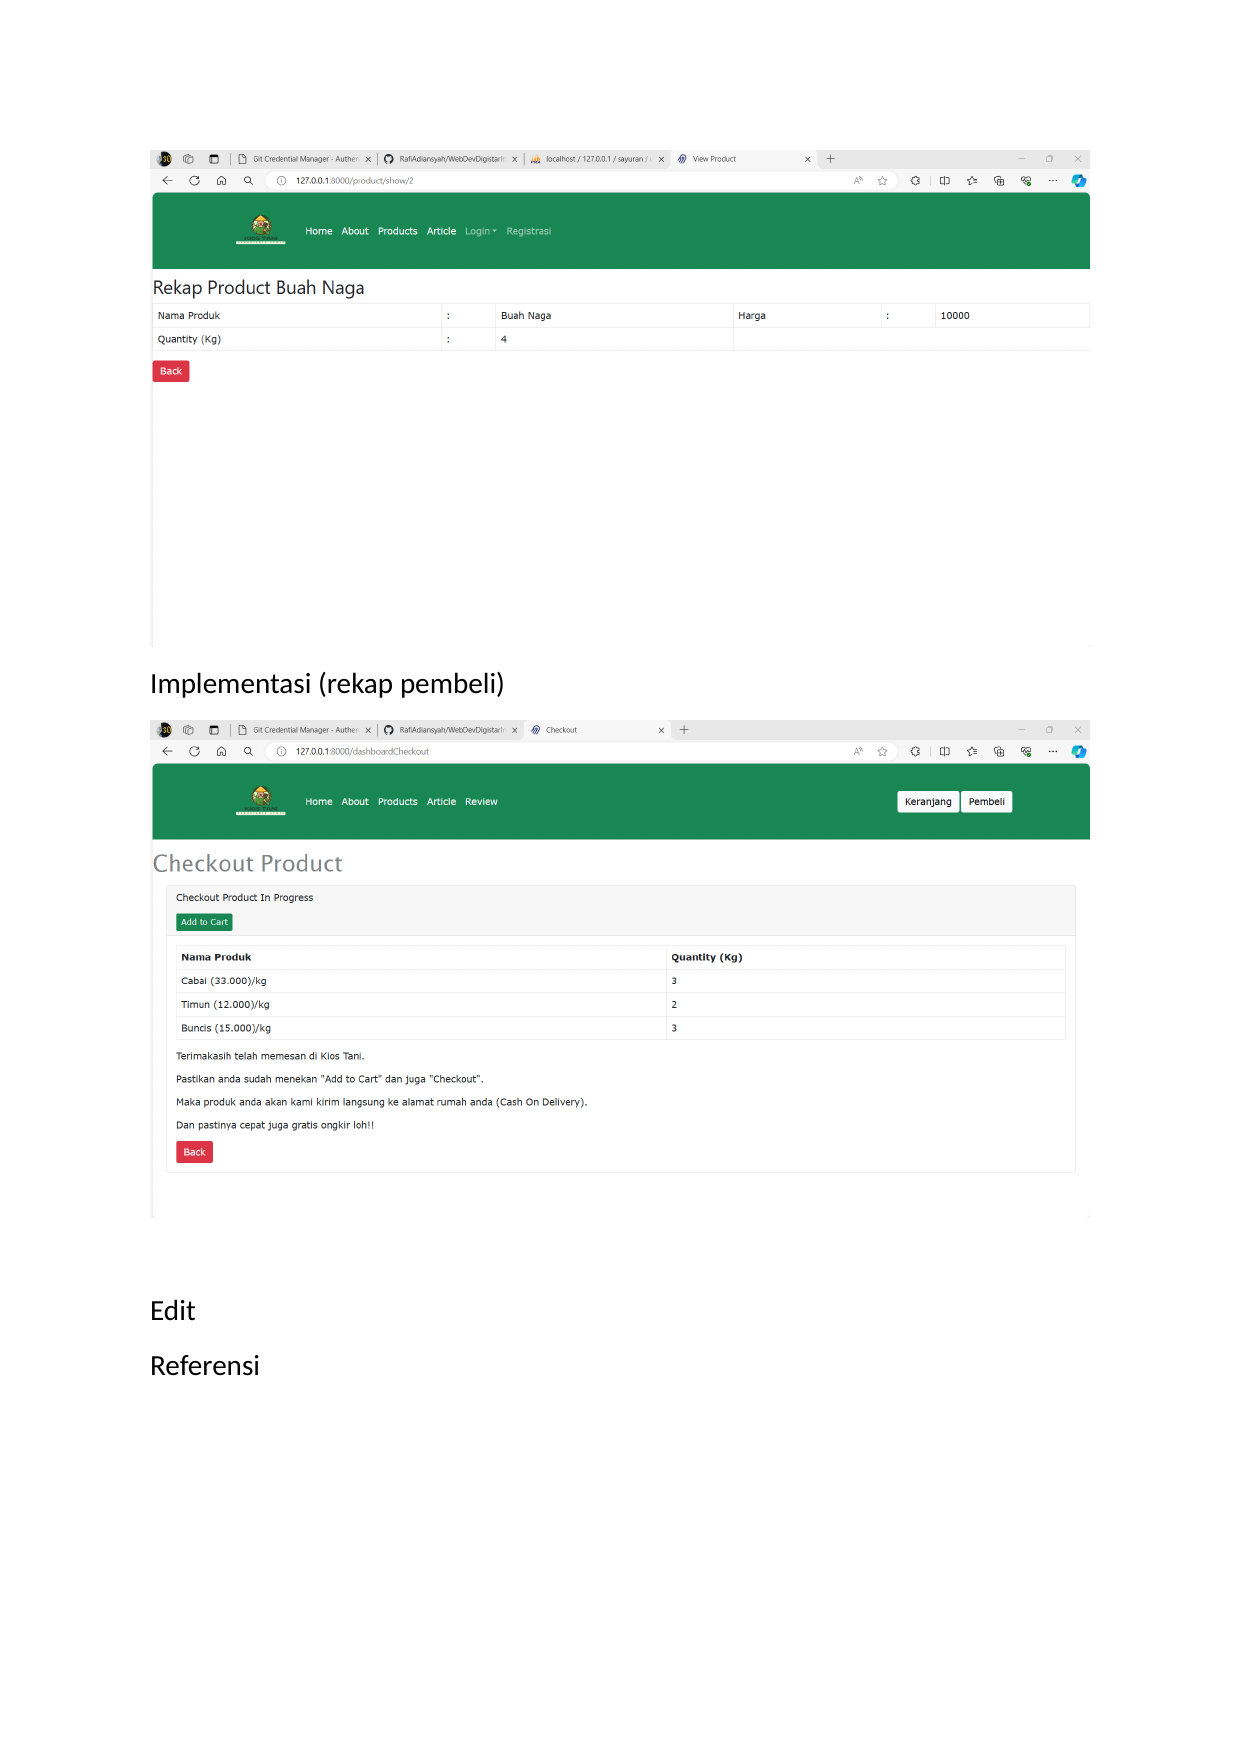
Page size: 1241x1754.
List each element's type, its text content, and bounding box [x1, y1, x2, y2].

text Implementasi (rekap pembeli) [150, 665, 1090, 701]
picture [150, 150, 1091, 647]
text Edit [150, 1292, 1090, 1327]
text Referensi [150, 1347, 1090, 1382]
picture [150, 720, 1091, 1218]
